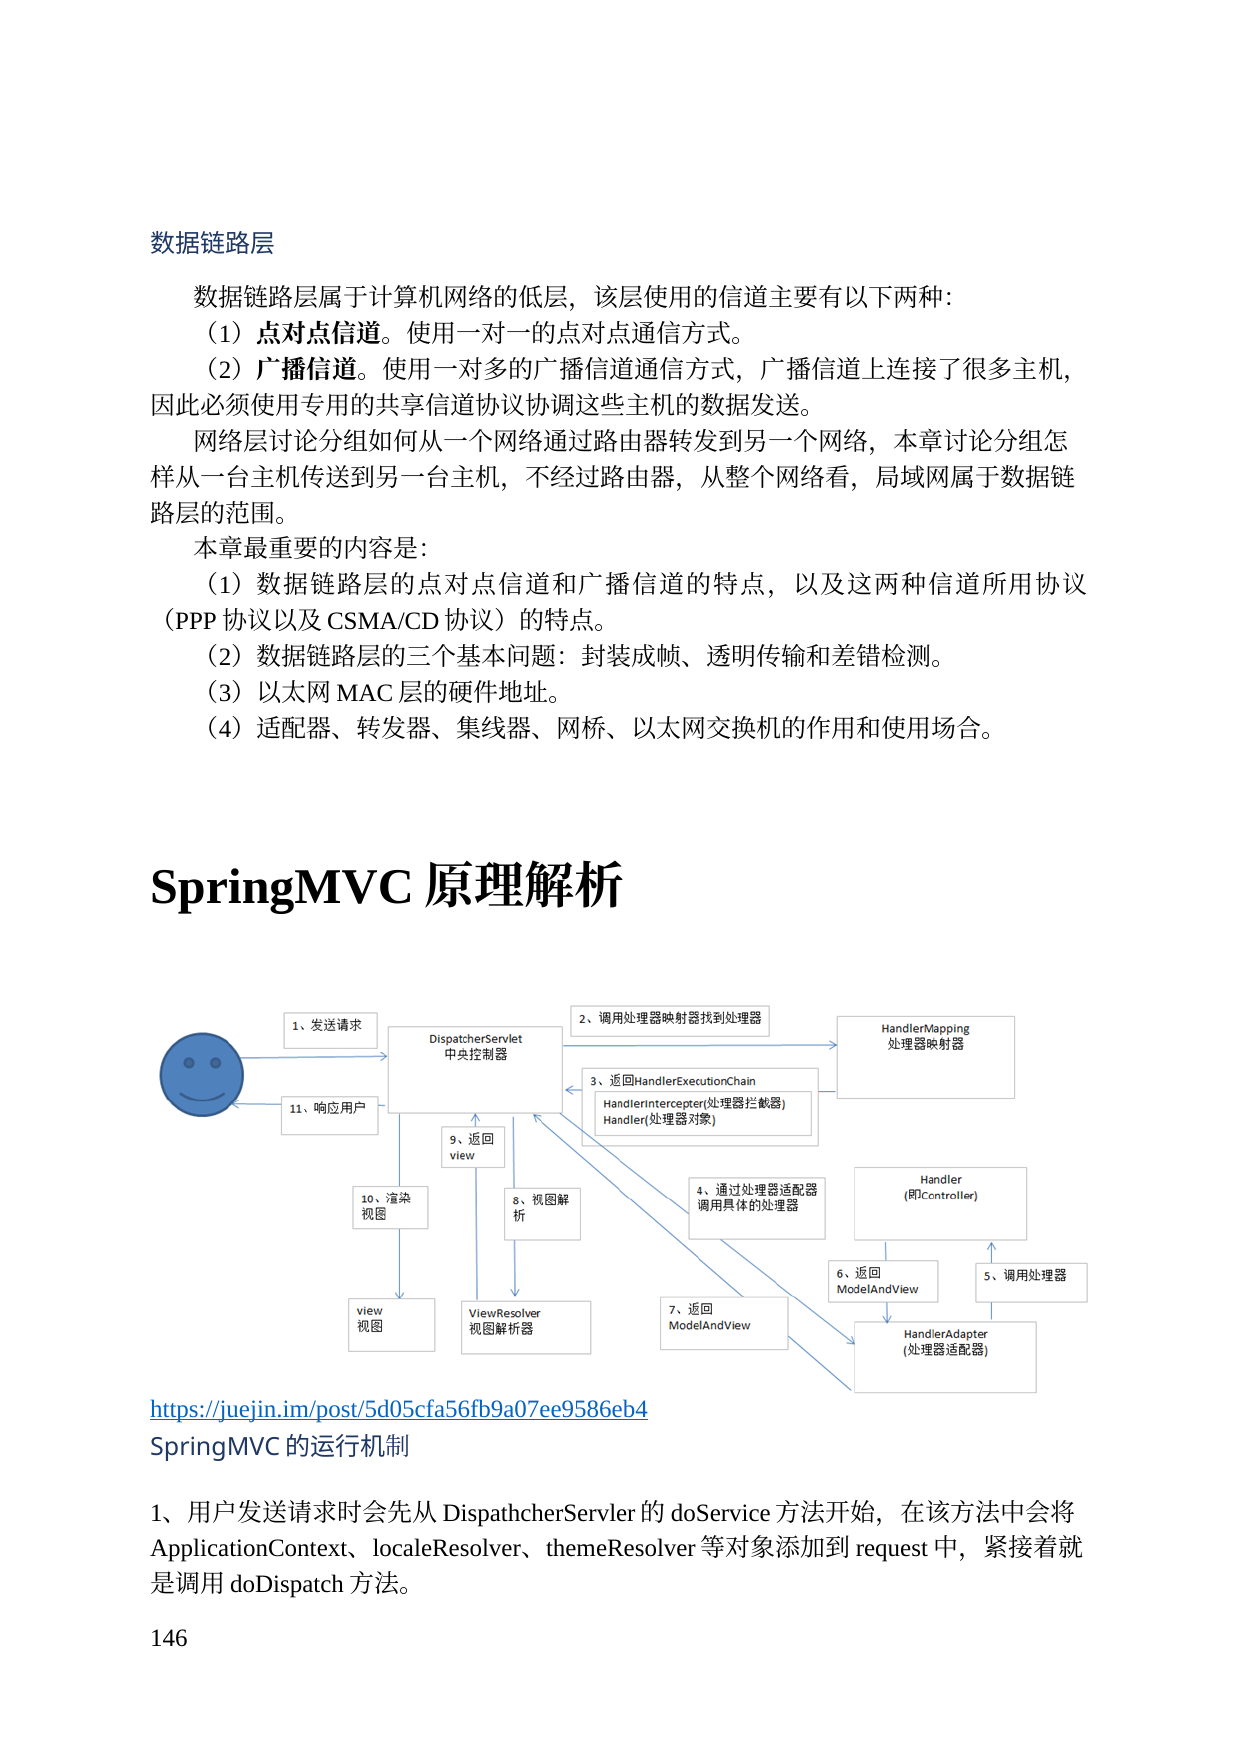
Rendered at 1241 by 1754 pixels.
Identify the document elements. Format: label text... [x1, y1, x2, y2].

list 数据链路层的三个基本问题：封装成帧、透明传输和差错检测。 [150, 637, 1090, 673]
list 以太网MAC层的硬件地址。 [150, 673, 1090, 709]
picture [150, 1003, 1090, 1394]
text 网络层讨论分组如何从一个网络通过路由器转发到另一个网络，本章讨论分组怎样从一台主机传送到另一台主机，不经过路由器，从整个网络看，局域网属于数据链路层的范围。 [150, 421, 1090, 529]
text 本章最重要的内容是： [150, 529, 1090, 565]
list 点对点信道。使用一对一的点对点通信方式。 [150, 313, 1090, 349]
list 适配器、转发器、集线器、网桥、以太网交换机的作用和使用场合。 [150, 709, 1090, 745]
list 数据链路层的点对点信道和广播信道的特点，以及这两种信道所用协议（PPP协议以及CSMA/CD协议）的特点。 [150, 565, 1090, 637]
list 广播信道。使用一对多的广播信道通信方式，广播信道上连接了很多主机，因此必须使用专用的共享信道协议协调这些主机的数据发送。 [150, 349, 1090, 421]
text 1、用户发送请求时会先从DispathcherServler的doService方法开始，在该方法中会将ApplicationContext、localeResolver、themeResolver等对象添加到request中，紧接着就是调用doDispatch方法。 [150, 1492, 1090, 1600]
subtitle 数据链路层 [150, 223, 1090, 259]
text 数据链路层属于计算机网络的低层，该层使用的信道主要有以下两种： [150, 278, 1090, 313]
subtitle SpringMVC原理解析 [150, 846, 1090, 918]
subtitle SpringMVC的运行机制 [150, 1427, 1090, 1463]
text https://juejin.im/post/5d05cfa56fb9a07ee9586eb4 [150, 1394, 1090, 1423]
